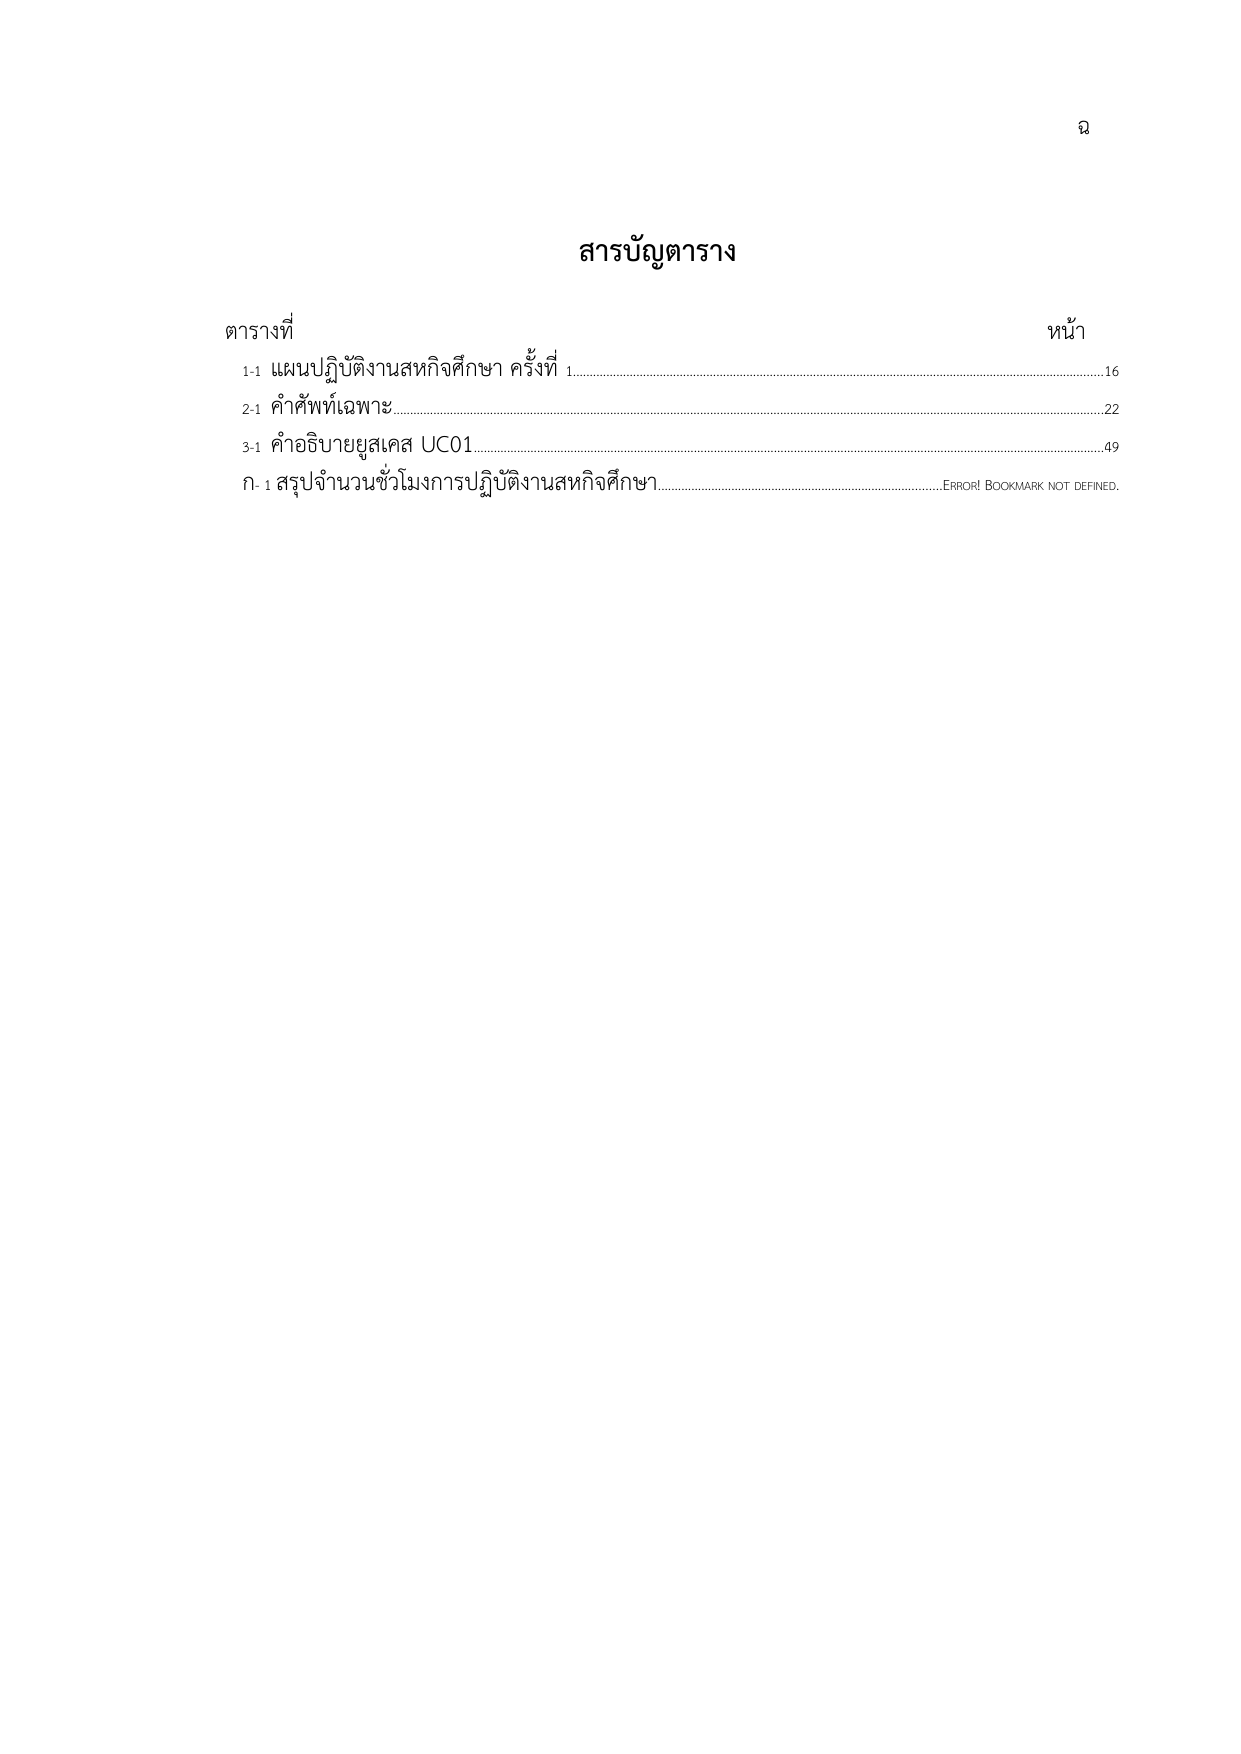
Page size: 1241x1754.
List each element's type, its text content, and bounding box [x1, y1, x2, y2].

text ตารางที่ หน้า [225, 310, 1090, 347]
text 3-1 คำอธิบายยูสเคส UC01 49 [224, 423, 1090, 461]
subtitle สารบัญตาราง [225, 225, 1090, 272]
text 1-1 แผนปฏิบัติงานสหกิจศึกษา ครั้งที่ 1 16 [224, 347, 1090, 385]
text ก- 1 สรุปจำนวนชั่วโมงการปฏิบัติงานสหกิจศึกษา Error! Bookmark not defined. [224, 461, 1090, 498]
text 2-1 คำศัพท์เฉพาะ 22 [224, 385, 1090, 423]
